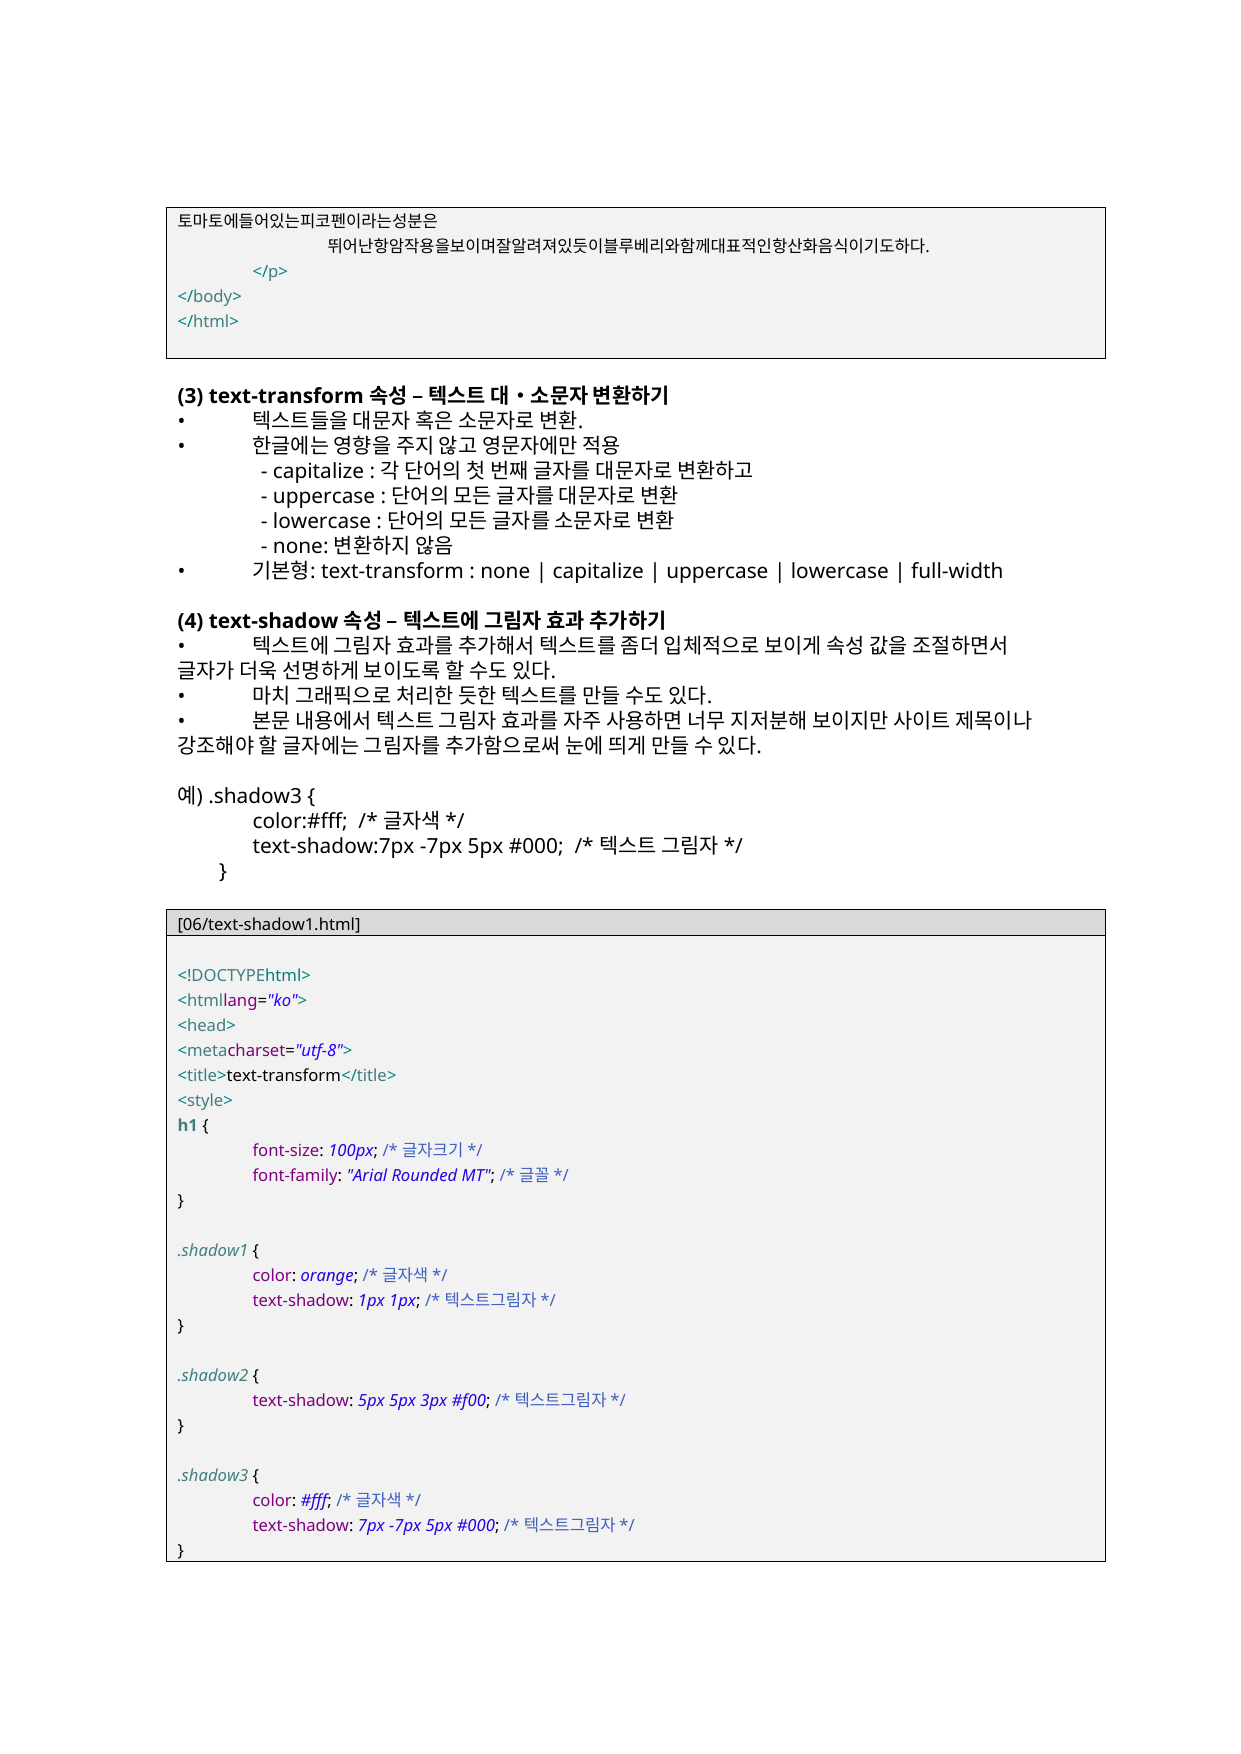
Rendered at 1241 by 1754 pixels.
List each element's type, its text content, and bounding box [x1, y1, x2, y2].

text } [177, 859, 1063, 884]
table_header [06/text-shadow1.html] [167, 910, 1105, 935]
list 텍스트들을 대문자 혹은 소문자로 변환. [177, 409, 1063, 434]
text 예) .shadow3 { [177, 784, 1063, 809]
text - uppercase : 단어의 모든 글자를 대문자로 변환 [261, 484, 1063, 509]
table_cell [167, 208, 1105, 358]
text - capitalize : 각 단어의 첫 번째 글자를 대문자로 변환하고 [261, 459, 1063, 484]
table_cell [167, 936, 1105, 1561]
text text-shadow:7px -7px 5px #000; /* 텍스트 그림자 */ [177, 834, 1063, 859]
text - lowercase : 단어의 모든 글자를 소문자로 변환 [261, 509, 1063, 534]
list 텍스트에 그림자 효과를 추가해서 텍스트를 좀더 입체적으로 보이게 속성 값을 조절하면서 글자가 더욱 선명하게 보이도록 할 수도 있다. [177, 634, 1063, 684]
text color:#fff; /* 글자색 */ [177, 809, 1063, 834]
text - none: 변환하지 않음 [261, 534, 1063, 559]
text (4) text-shadow 속성 – 텍스트에 그림자 효과 추가하기 [177, 609, 1063, 634]
list 본문 내용에서 텍스트 그림자 효과를 자주 사용하면 너무 지저분해 보이지만 사이트 제목이나 강조해야 할 글자에는 그림자를 추가함으로써 눈에 띄게 만들 수 있다. [177, 709, 1063, 759]
list 기본형: text-transform : none | capitalize | uppercase | lowercase | full-width [177, 559, 1063, 584]
list 한글에는 영향을 주지 않고 영문자에만 적용 [177, 434, 1063, 459]
text (3) text-transform 속성 – 텍스트 대•소문자 변환하기 [177, 384, 1063, 409]
list 마치 그래픽으로 처리한 듯한 텍스트를 만들 수도 있다. [177, 684, 1063, 709]
